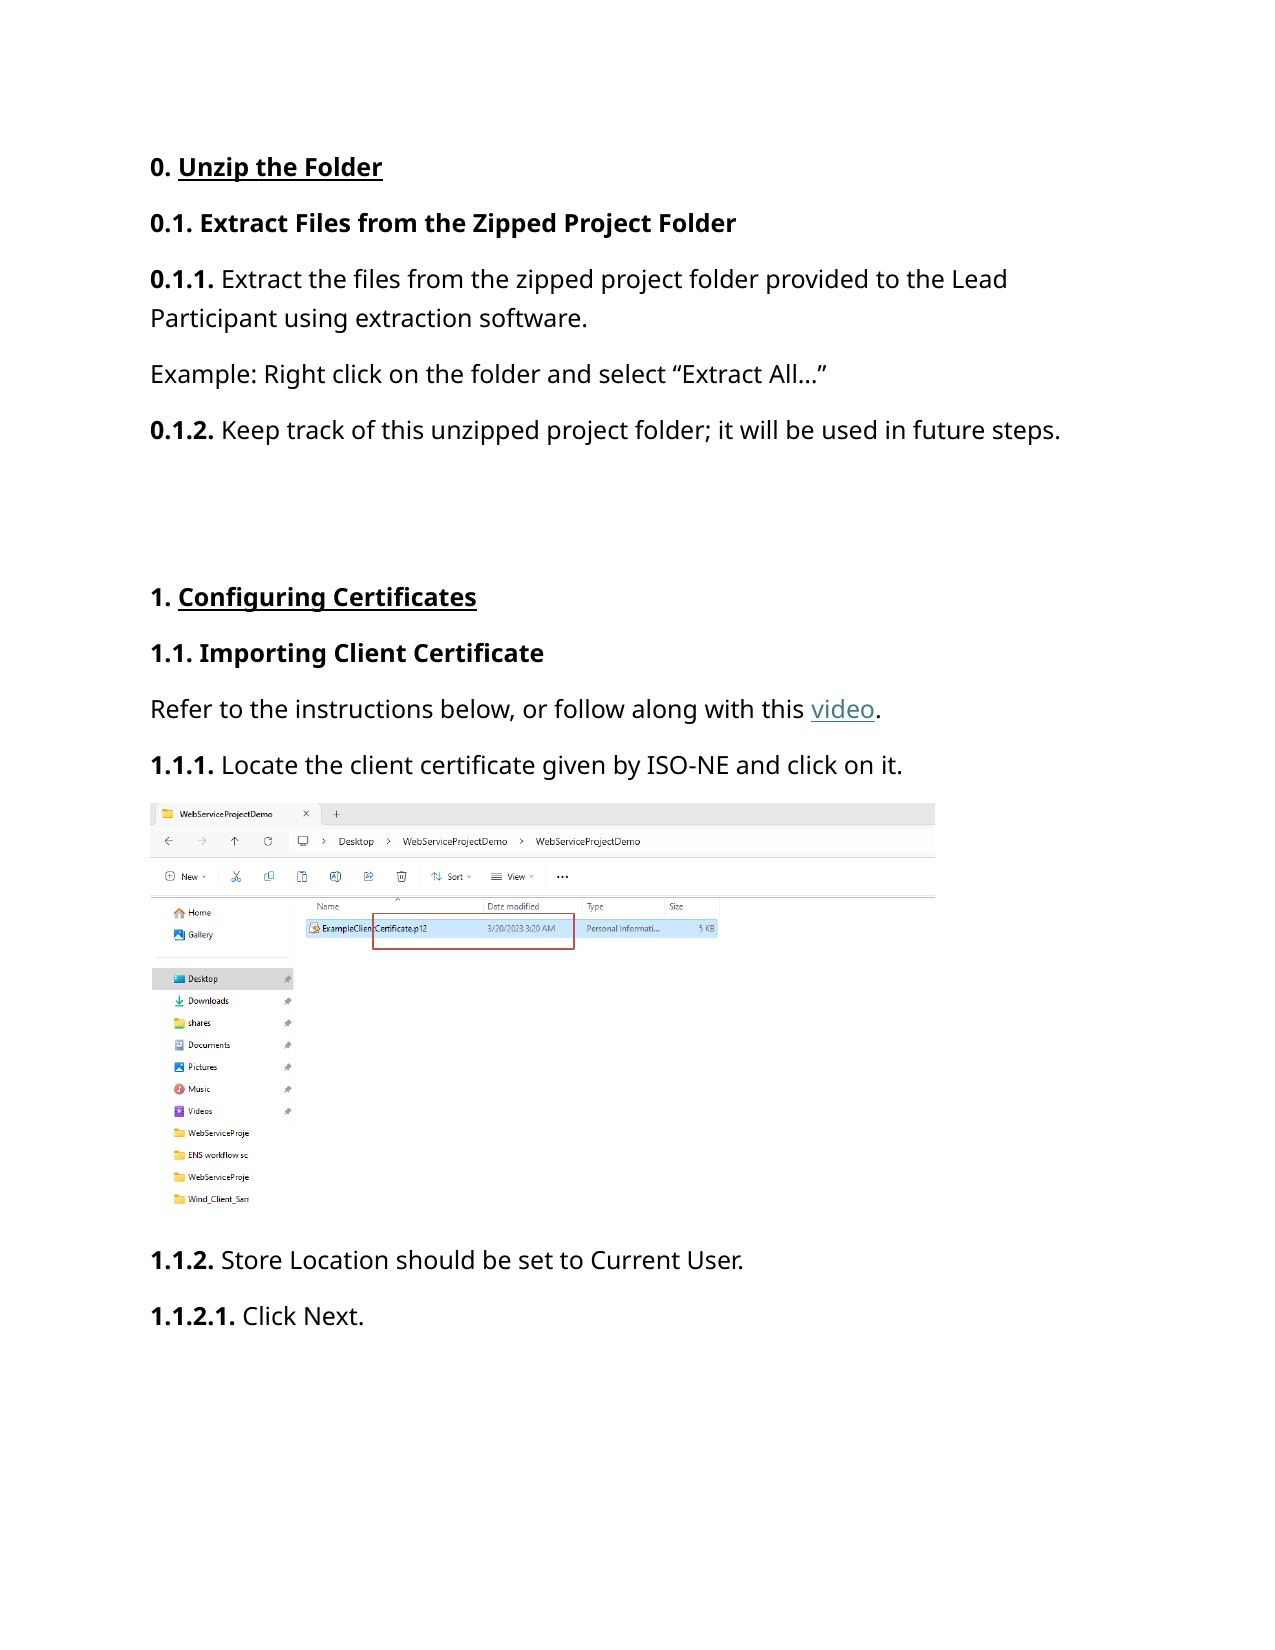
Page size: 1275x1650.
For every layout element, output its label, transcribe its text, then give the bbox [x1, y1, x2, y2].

text 1.1.1. Locate the client certificate given by ISO-NE and click on it. [150, 747, 1125, 782]
text 1.1.2.1. Click Next. [150, 1298, 1125, 1332]
text 0.1.2. Keep track of this unzipped project folder; it will be used in future steps. [150, 412, 1125, 447]
text 1.1.2. Store Location should be set to Current User. [150, 1243, 1125, 1277]
text 1. Configuring Certificates [150, 580, 1125, 614]
text 0.1.1. Extract the files from the zipped project folder provided to the Lead Participant using extraction software. [150, 262, 1125, 335]
text 0. Unzip the Folder [150, 150, 1125, 184]
text Refer to the instructions below, or follow along with this video. [150, 692, 1125, 726]
picture [150, 803, 936, 1221]
text 0.1. Extract Files from the Zipped Project Folder [150, 206, 1125, 240]
text 1.1. Importing Client Certificate [150, 636, 1125, 670]
text Example: Right click on the folder and select “Extract All…” [150, 357, 1125, 391]
